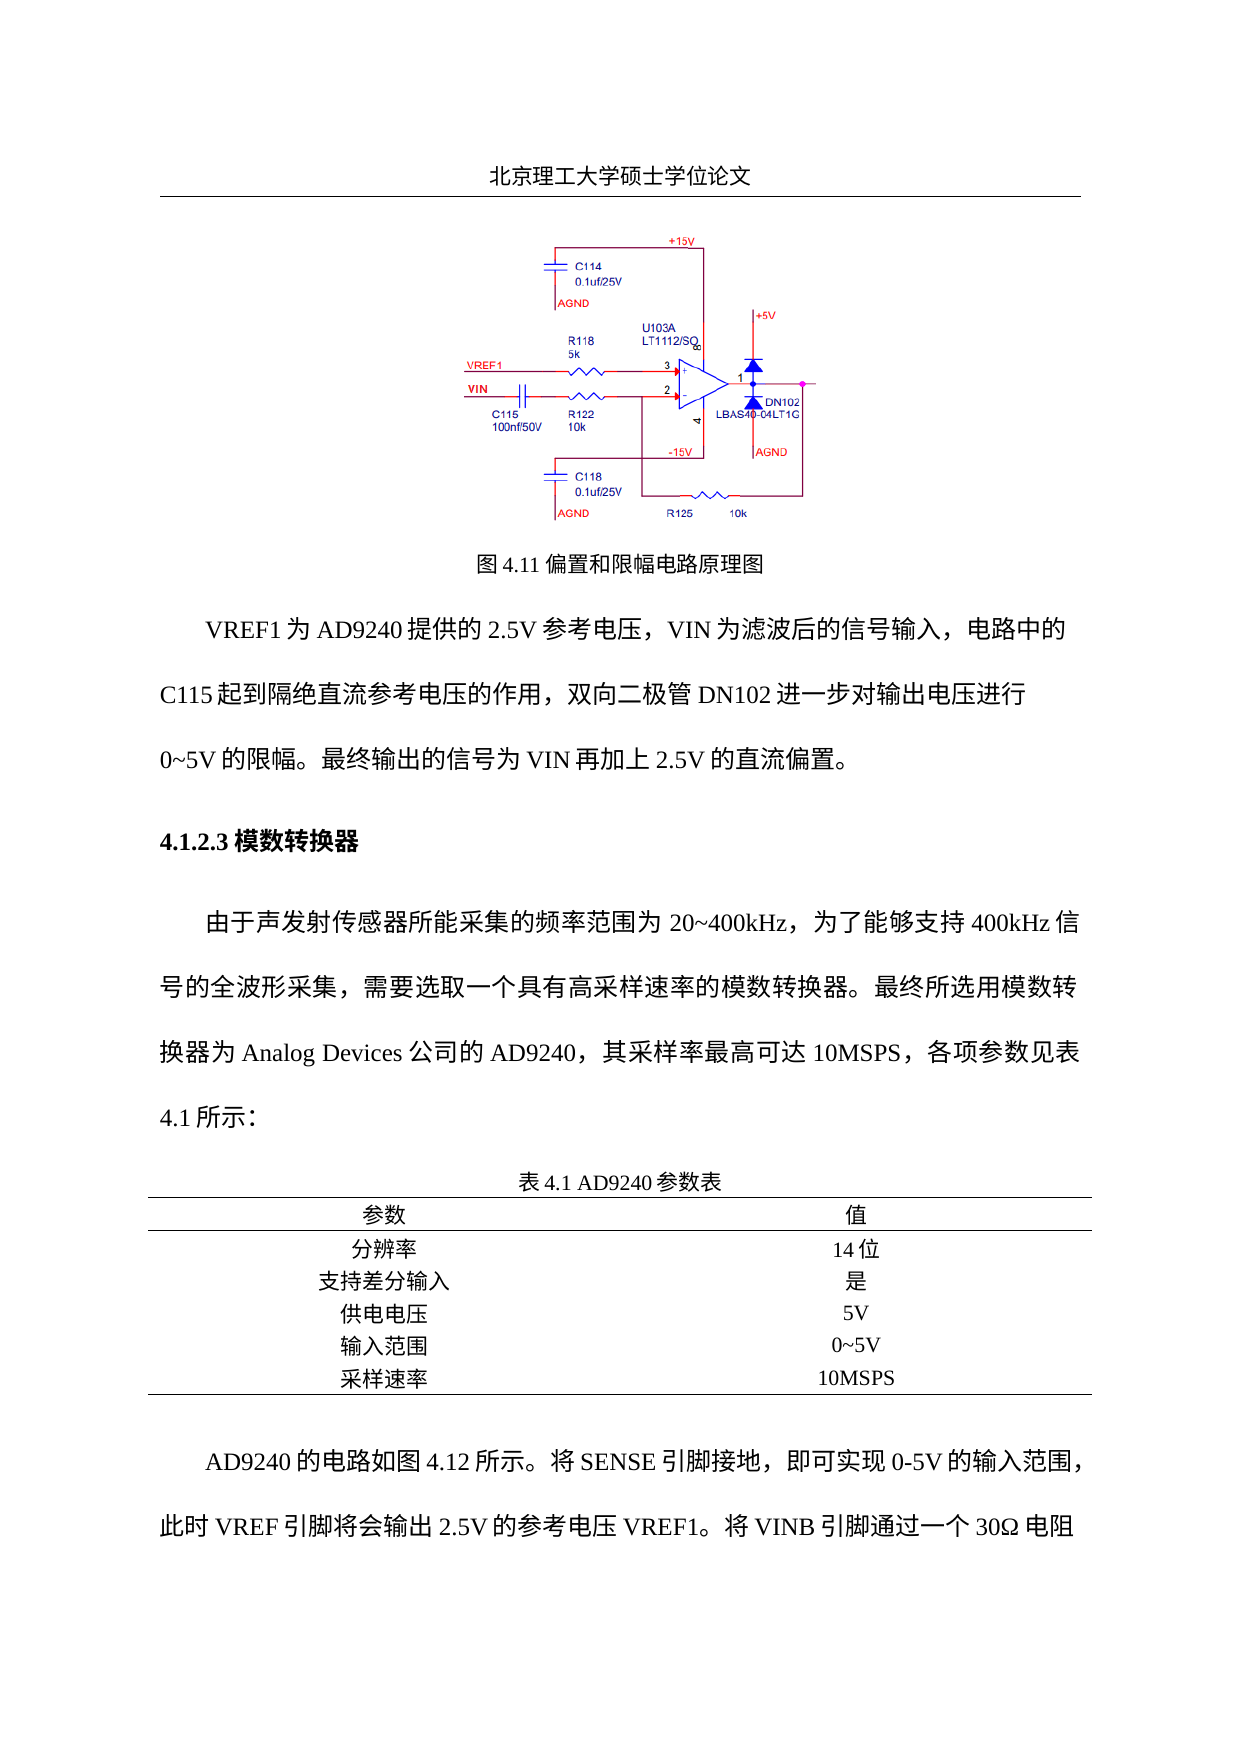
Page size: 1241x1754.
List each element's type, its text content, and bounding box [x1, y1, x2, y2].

table_cell 输入范围 [148, 1329, 620, 1361]
text VREF1为AD9240提供的2.5V参考电压，VIN为滤波后的信号输入，电路中的C115起到隔绝直流参考电压的作用，双向二极管DN102进一步对输出电压进行0~5V的限幅。最终输出的信号为VIN再加上2.5V的直流偏置。 [159, 596, 1081, 791]
table_cell 支持差分输入 [148, 1264, 620, 1296]
text 表4.1 AD9240参数表 [159, 1164, 1081, 1197]
text 图4.11 偏置和限幅电路原理图 [159, 547, 1081, 579]
table_cell 分辨率 [148, 1231, 620, 1264]
table_cell 采样速率 [148, 1361, 620, 1394]
table_cell 是 [620, 1264, 1092, 1296]
table_cell 14位 [620, 1231, 1092, 1264]
table_cell 0~5V [620, 1329, 1092, 1361]
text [159, 1427, 1081, 1557]
picture [455, 221, 830, 546]
text 由于声发射传感器所能采集的频率范围为20~400kHz，为了能够支持400kHz信号的全波形采集，需要选取一个具有高采样速率的模数转换器。最终所选用模数转换器为Analog Devices公司的AD9240，其采样率最高可达10MSPS，各项参数见表4.1所示： [159, 888, 1081, 1148]
table_header 值 [620, 1198, 1092, 1230]
table_cell 10MSPS [620, 1361, 1092, 1394]
table_header 参数 [148, 1198, 620, 1230]
table_cell 供电电压 [148, 1296, 620, 1329]
table_cell 5V [620, 1296, 1092, 1329]
text 4.1.2.3 模数转换器 [159, 807, 1081, 872]
